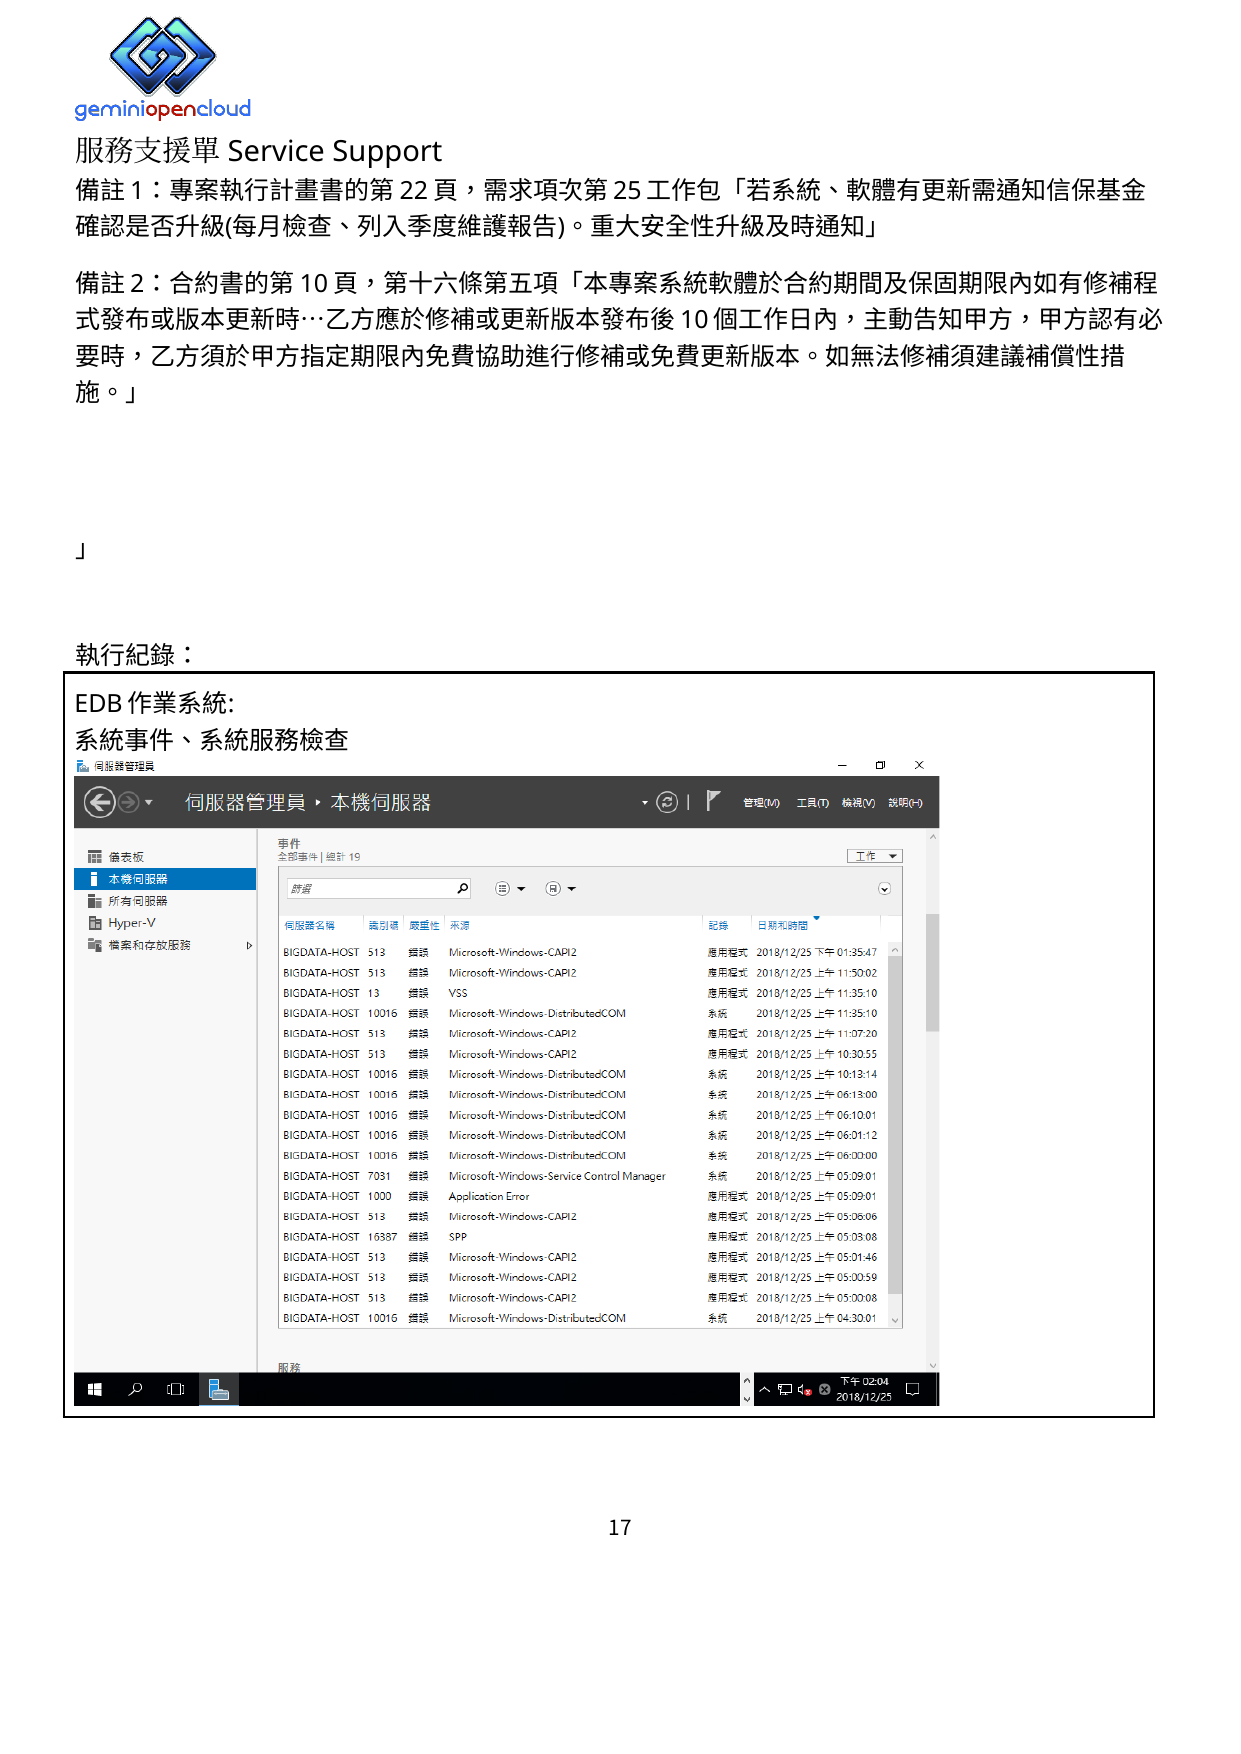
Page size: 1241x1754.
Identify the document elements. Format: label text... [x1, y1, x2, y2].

text 備註2：合約書的第10頁，第十六條第五項「本專案系統軟體於合約期間及保固期限內如有修補程式發布或版本更新時…乙方應於修補或更新版本發布後10個工作日內，主動告知甲方，甲方認有必要時，乙方須於甲方指定期限內免費協助進行修補或免費更新版本。如無法修補須建議補償性措施。」 [75, 263, 1165, 408]
text 備註1：專案執行計畫書的第22頁，需求項次第25工作包「若系統、軟體有更新需通知信保基金確認是否升級(每月檢查、列入季度維護報告)。重大安全性升級及時通知」 [75, 170, 1165, 243]
picture [45, 9, 287, 125]
text 」 [75, 528, 1165, 565]
picture [74, 756, 940, 1406]
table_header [65, 674, 1153, 1416]
text 執行紀錄： [75, 635, 1165, 671]
